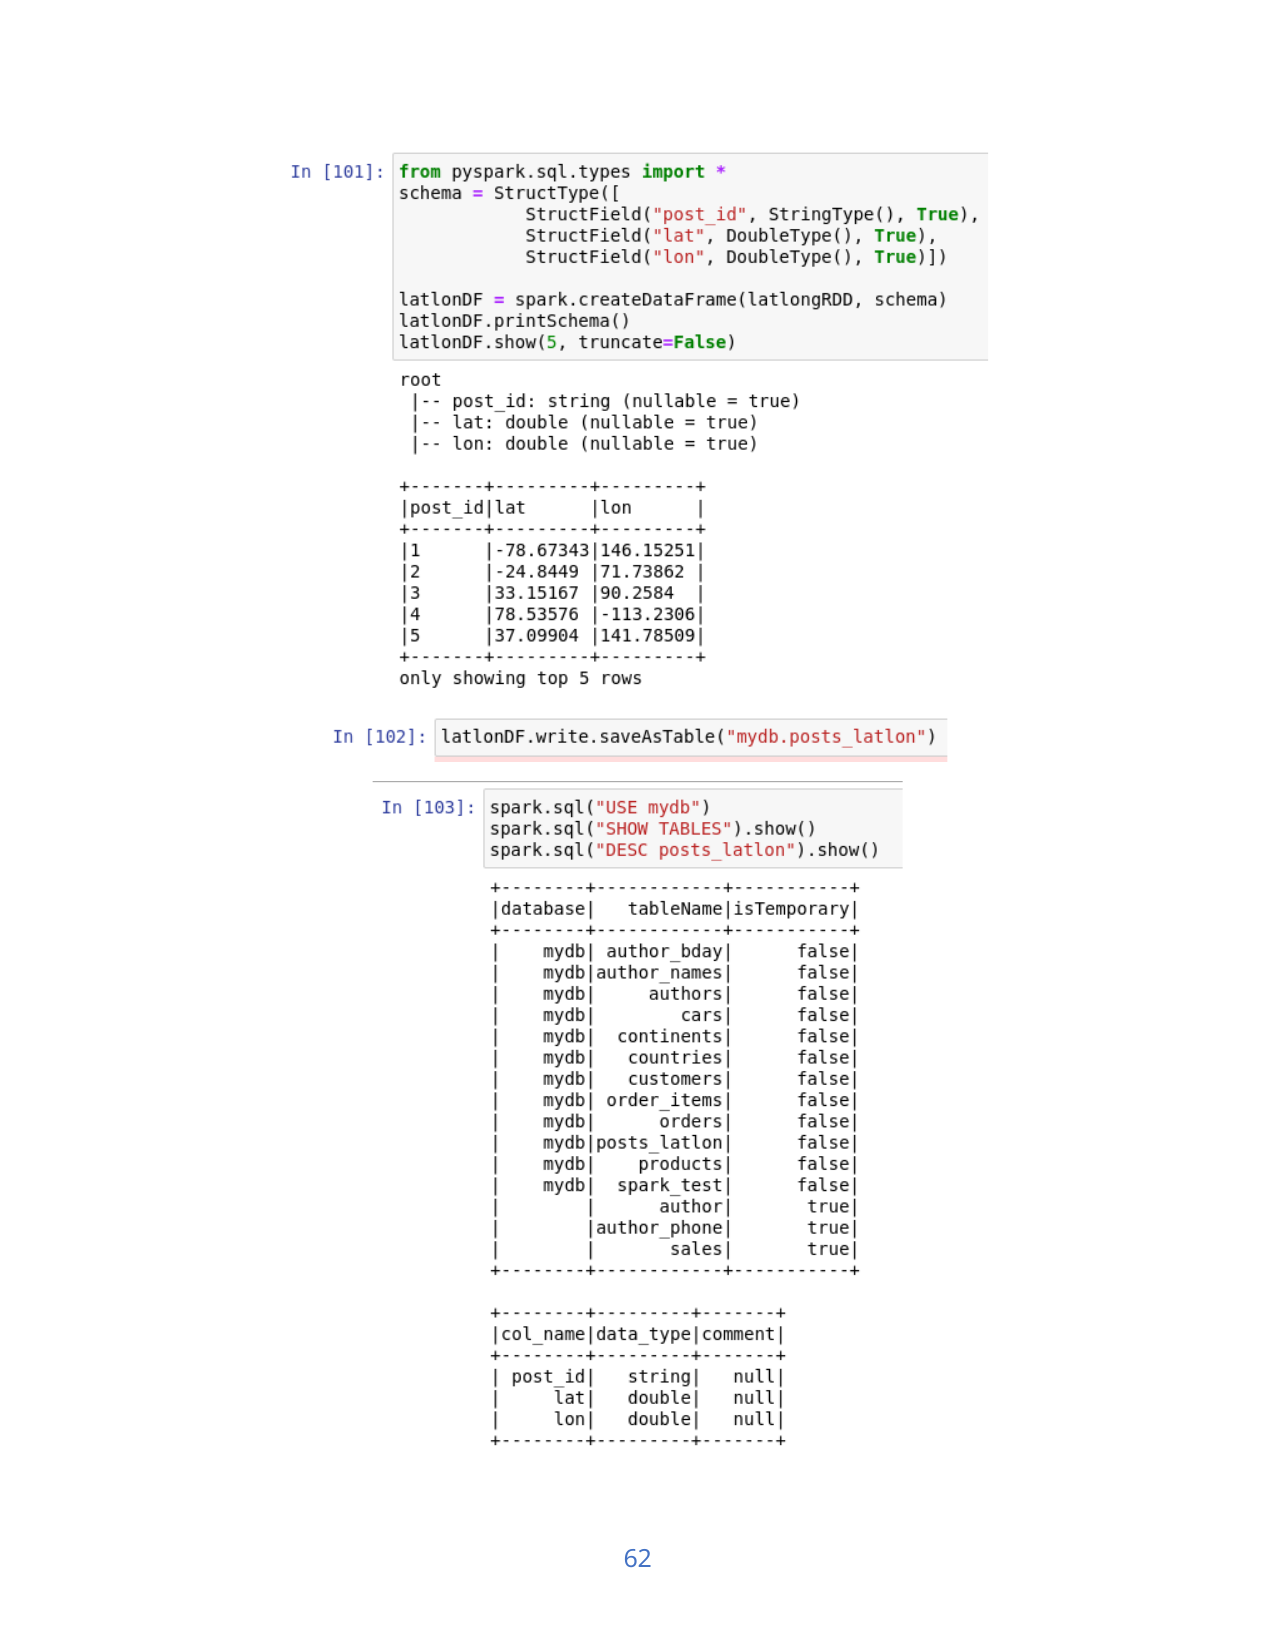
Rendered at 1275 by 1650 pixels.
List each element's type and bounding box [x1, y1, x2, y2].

picture [372, 781, 903, 1454]
picture [286, 150, 989, 693]
picture [327, 711, 948, 762]
